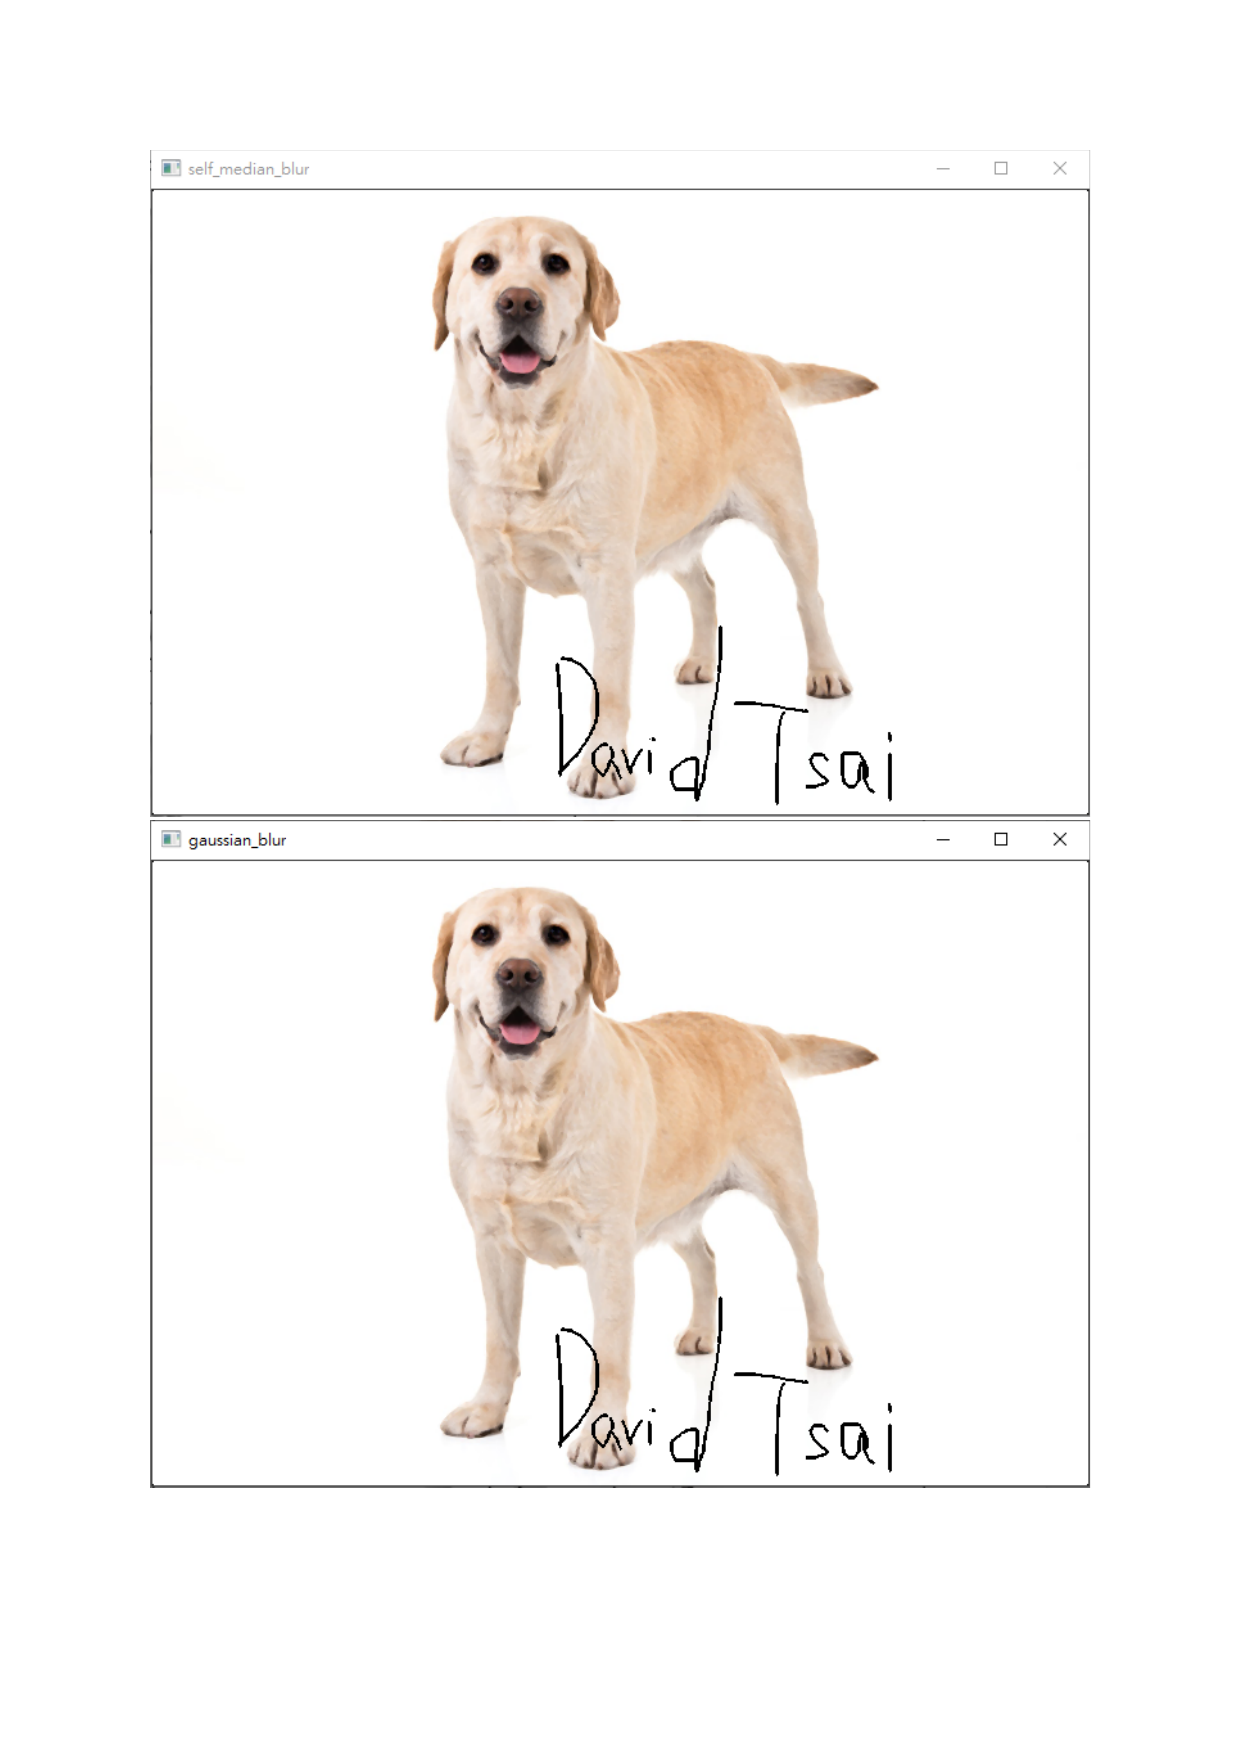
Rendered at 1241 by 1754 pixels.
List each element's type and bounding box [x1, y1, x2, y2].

picture [150, 820, 1091, 1488]
picture [150, 150, 1091, 817]
